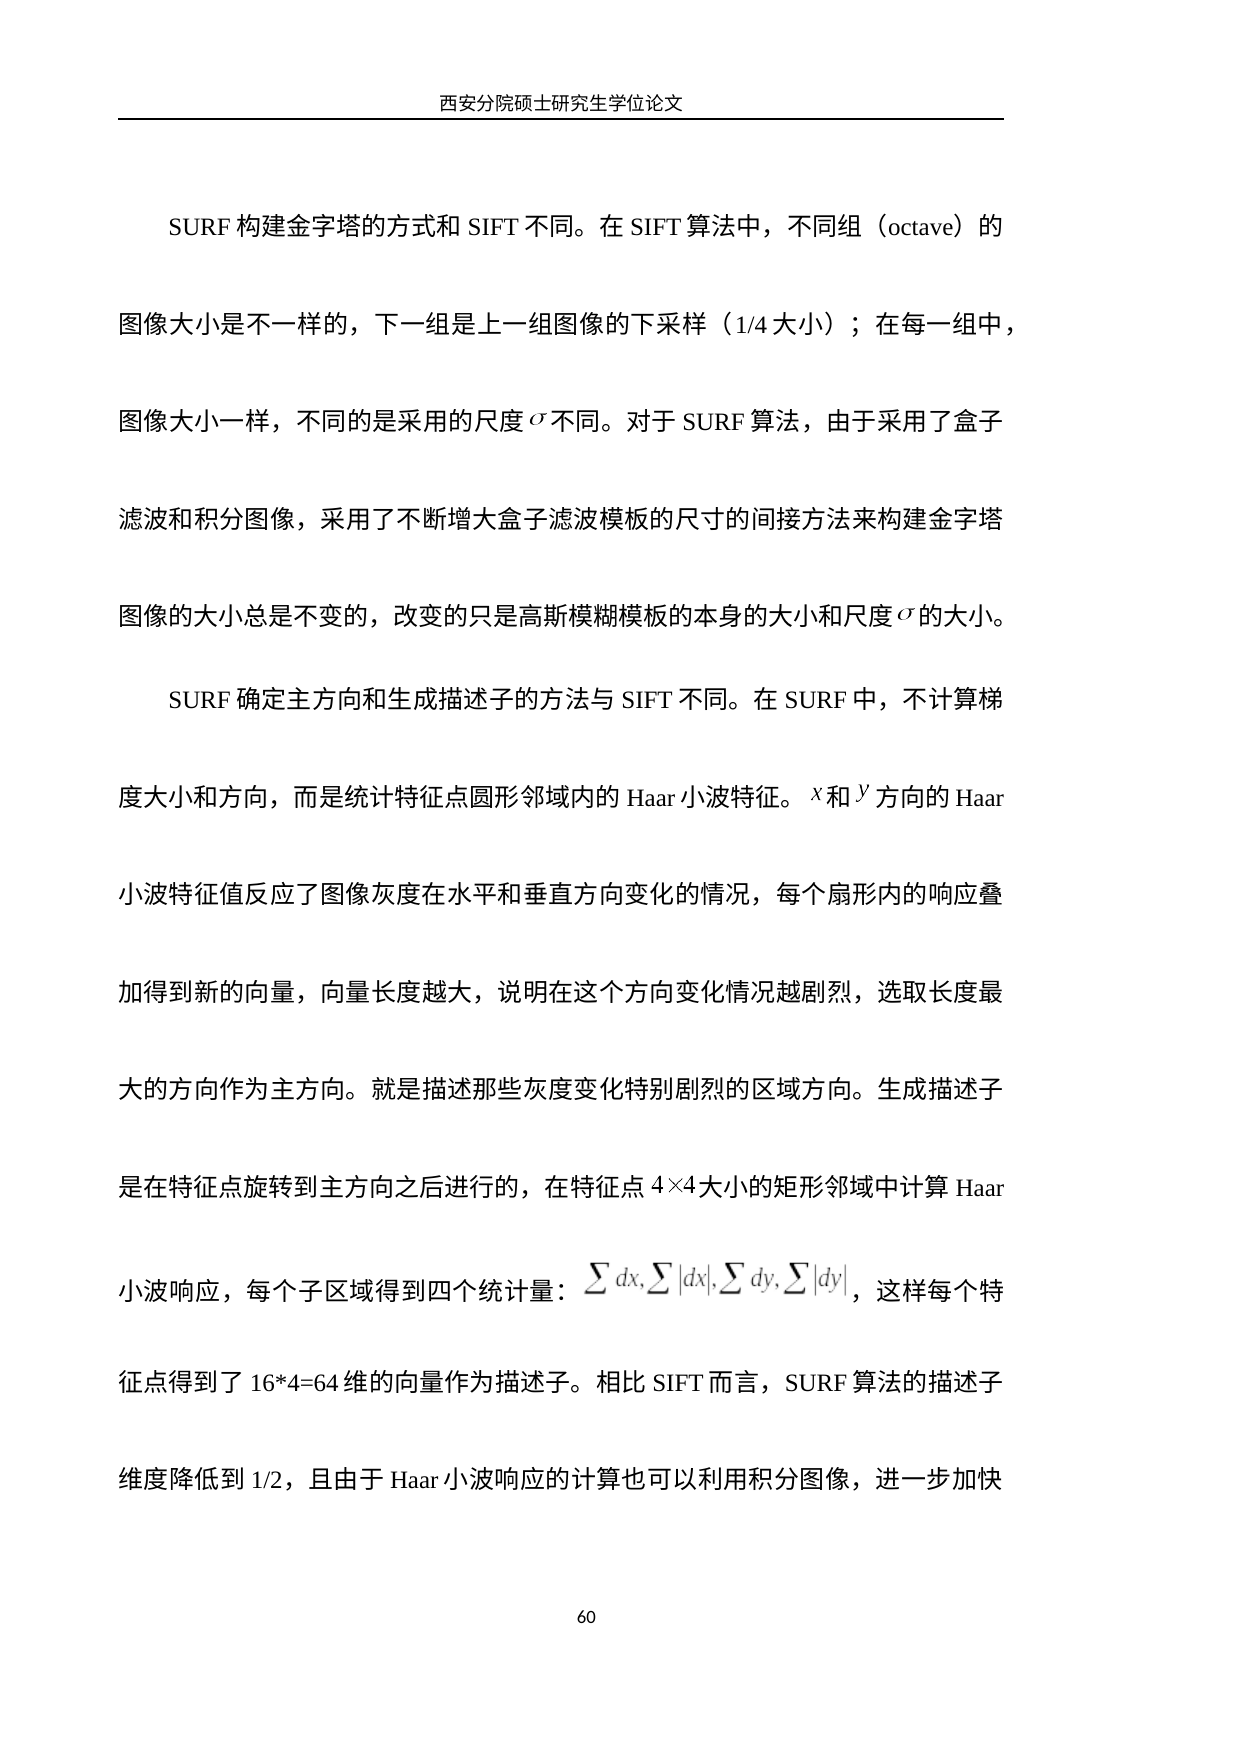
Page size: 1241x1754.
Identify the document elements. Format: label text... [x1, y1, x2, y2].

text SURF构建金字塔的方式和SIFT不同。在SIFT算法中，不同组（octave）的图像大小是不一样的，下一组是上一组图像的下采样（1/4大小）；在每一组中，图像大小一样，不同的是采用的尺度不同。对于SURF算法，由于采用了盒子滤波和积分图像，采用了不断增大盒子滤波模板的尺寸的间接方法来构建金字塔。图像的大小总是不变的，改变的只是高斯模糊模板的本身的大小和尺度的大小。 [118, 192, 1004, 647]
